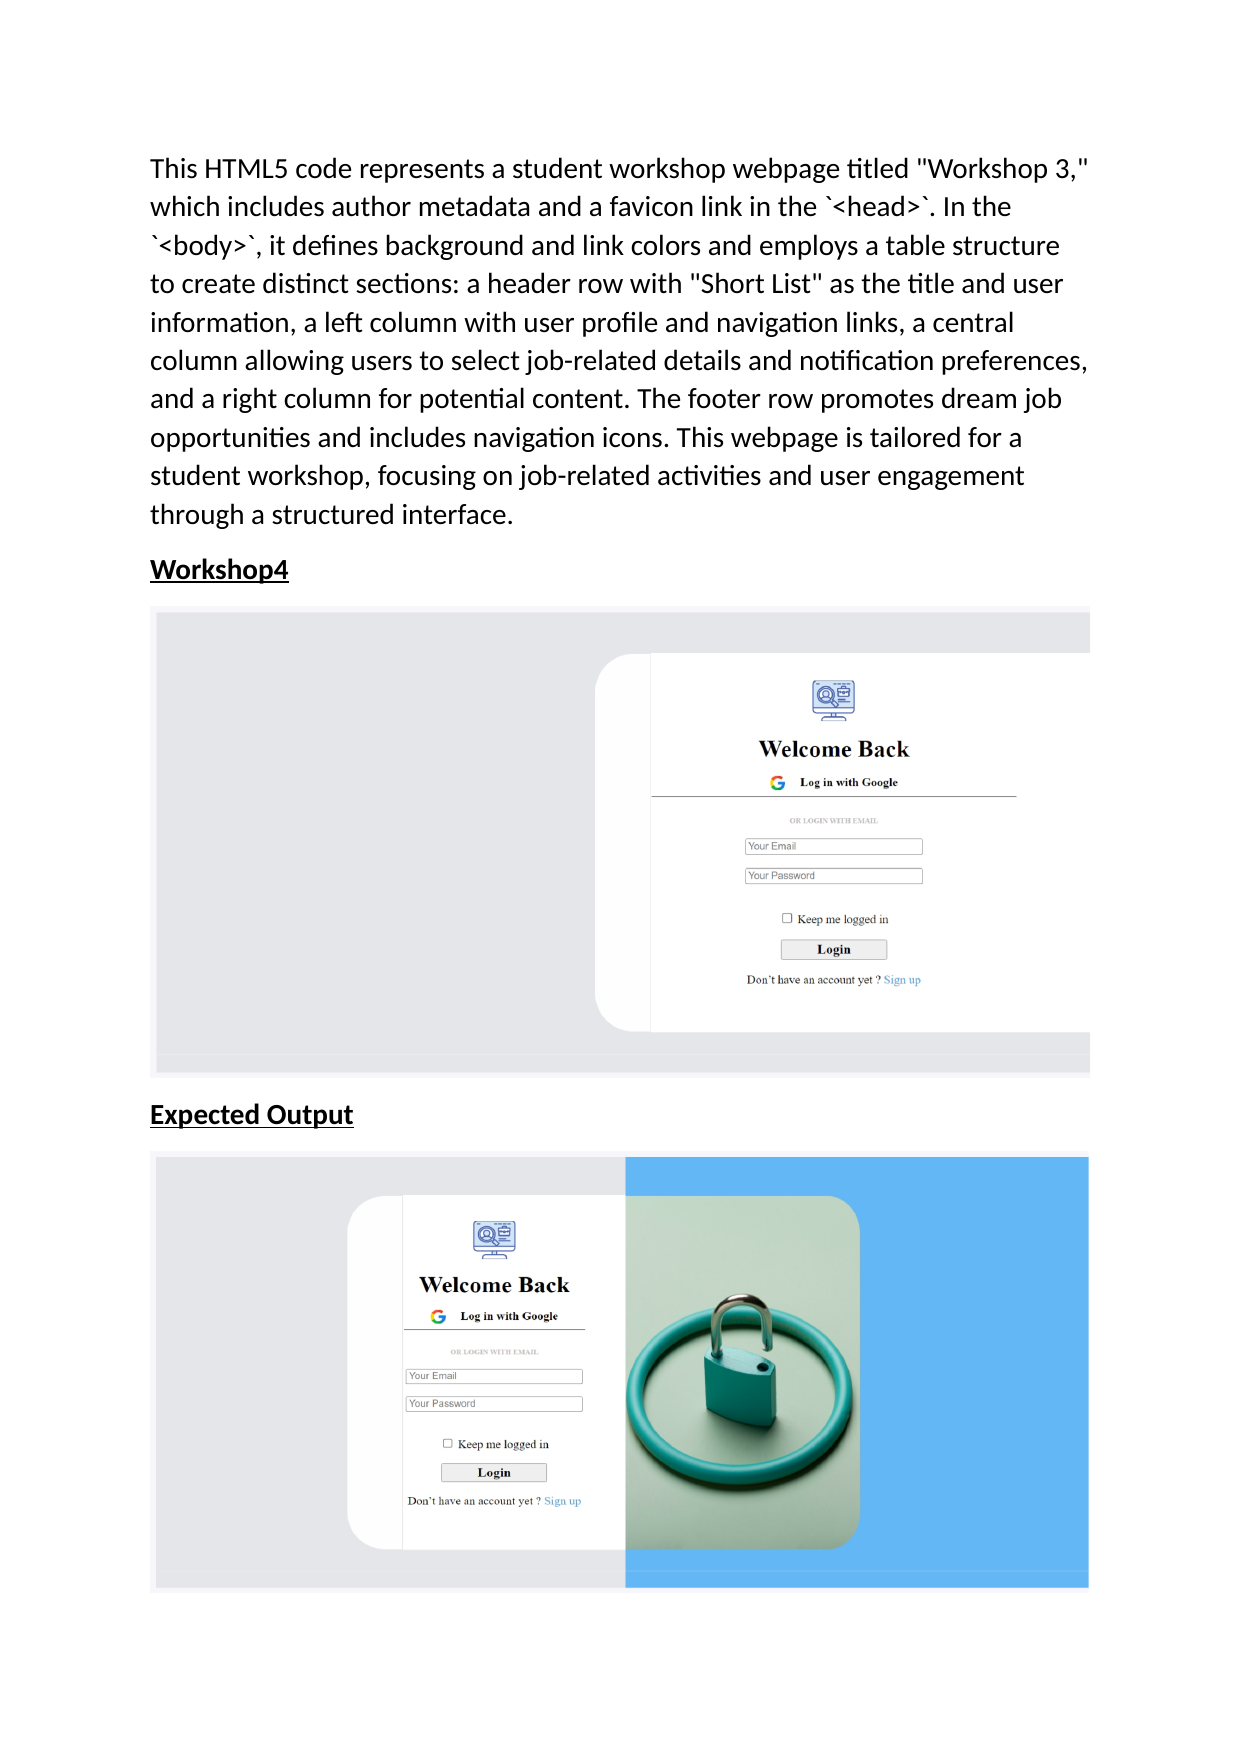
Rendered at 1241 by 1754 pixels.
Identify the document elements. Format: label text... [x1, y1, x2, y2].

text Workshop4 [150, 551, 1090, 587]
text This HTML5 code represents a student workshop webpage titled "Workshop 3," which includes author metadata and a favicon link in the `<head>`. In the `<body>`, it defines background and link colors and employs a table structure to create distinct sections: a header row with "Short List" as the title and user information, a left column with user profile and navigation links, a central column allowing users to select job-related details and notification preferences, and a right column for potential content. The footer row promotes dream job opportunities and includes navigation icons. This webpage is tailored for a student workshop, focusing on job-related activities and user engagement through a structured interface. [150, 150, 1090, 532]
picture [150, 1151, 1089, 1593]
text Expected Output [150, 1096, 1090, 1132]
picture [150, 606, 1091, 1078]
